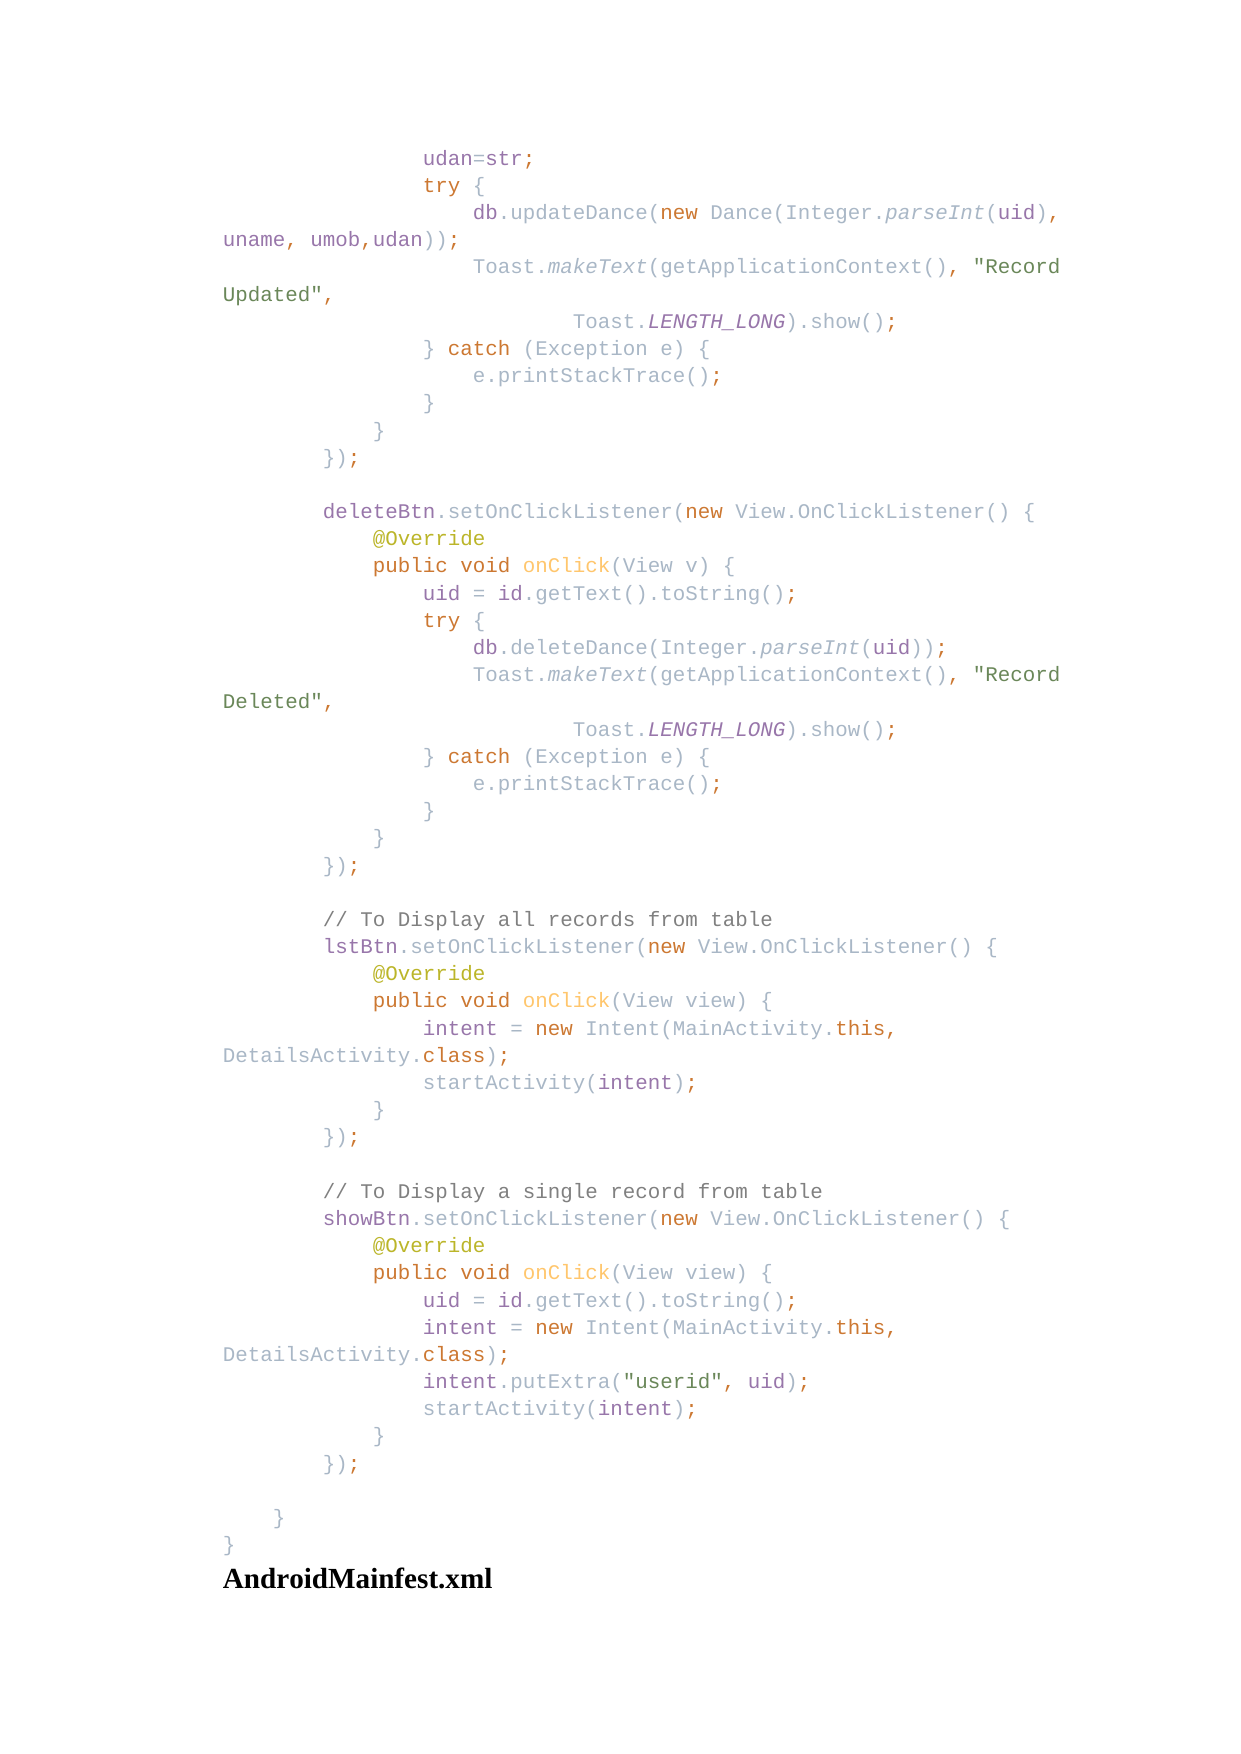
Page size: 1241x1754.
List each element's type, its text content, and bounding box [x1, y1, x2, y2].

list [223, 148, 1092, 1558]
list AndroidMainfest.xml [223, 1561, 1092, 1595]
